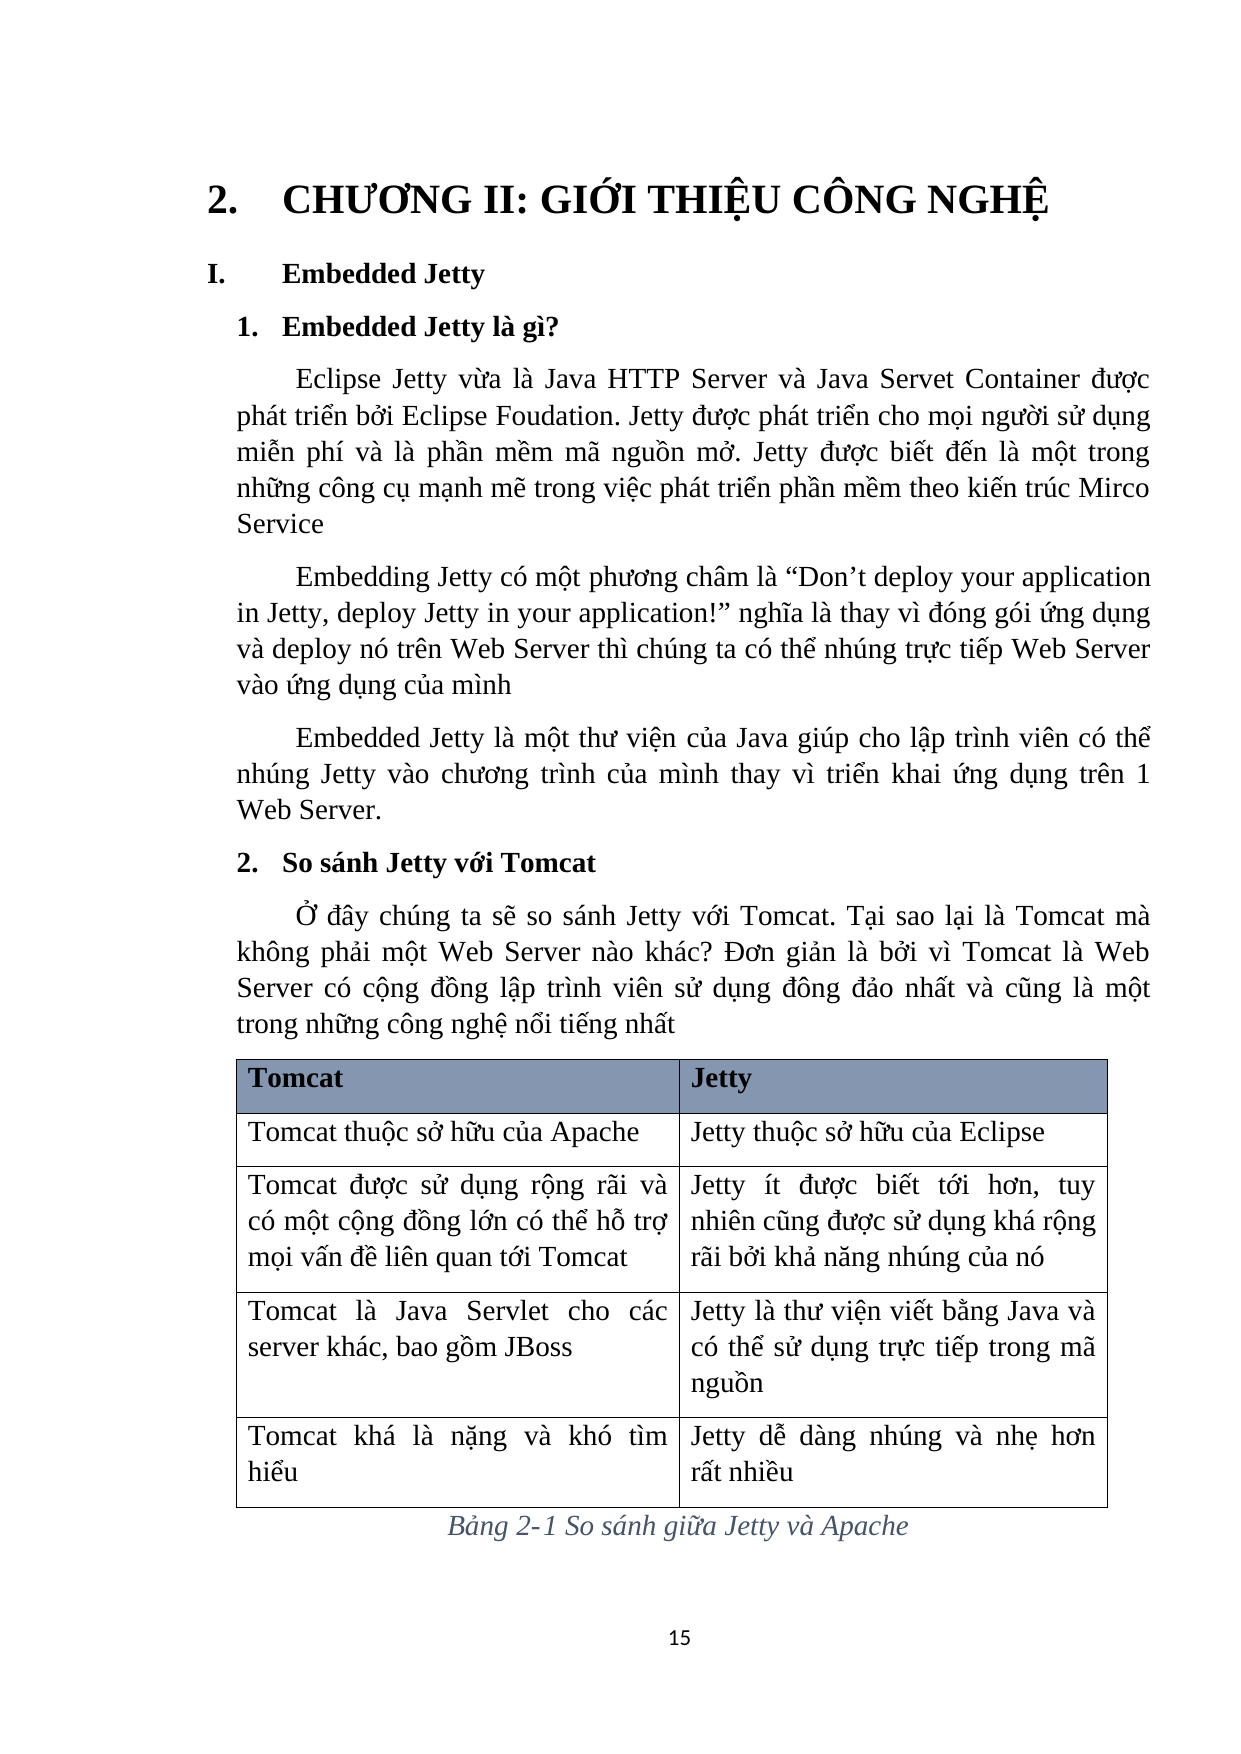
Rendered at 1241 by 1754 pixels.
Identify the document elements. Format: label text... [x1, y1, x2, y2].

table_cell Tomcat được sử dụng rộng rãi và có một cộng đồng lớn có thể hỗ trợ mọi vấn đề liên quan tới Tomcat [237, 1167, 679, 1292]
list Embedded Jetty [207, 256, 1152, 289]
table_header Jetty [680, 1060, 1107, 1113]
table_cell Jetty ít được biết tới hơn, tuy nhiên cũng được sử dụng khá rộng rãi bởi khả năng nhúng của nó [680, 1167, 1107, 1292]
table_cell Jetty thuộc sở hữu của Eclipse [680, 1114, 1107, 1166]
table_cell Tomcat khá là nặng và khó tìm hiểu [237, 1418, 679, 1507]
list So sánh Jetty với Tomcat [236, 845, 1152, 879]
table_cell Tomcat thuộc sở hữu của Apache [237, 1114, 679, 1166]
list Embedded Jetty là gì? [236, 309, 1152, 342]
subtitle CHƯƠNG II: GIỚI THIỆU CÔNG NGHỆ [207, 175, 1152, 223]
table_header Tomcat [237, 1060, 679, 1113]
list Embedding Jetty có một phương châm là “Don’t deploy your application in Jetty, deploy Jetty in your application!” nghĩa là thay vì đóng gói ứng dụng và deploy nó trên Web Server thì chúng ta có thể nhúng trực tiếp Web Server vào ứng dụng của mình [236, 559, 1152, 701]
table_cell Jetty dễ dàng nhúng và nhẹ hơn rất nhiều [680, 1418, 1107, 1507]
text Embedded Jetty là một thư viện của Java giúp cho lập trình viên có thể nhúng Jetty vào chương trình của mình thay vì triển khai ứng dụng trên 1 Web Server. [236, 720, 1152, 826]
table_cell Jetty là thư viện viết bằng Java và có thể sử dụng trực tiếp trong mã nguồn [680, 1293, 1107, 1417]
table_cell Tomcat là Java Servlet cho các server khác, bao gồm JBoss [237, 1293, 679, 1417]
text Ở đây chúng ta sẽ so sánh Jetty với Tomcat. Tại sao lại là Tomcat mà không phải một Web Server nào khác? Đơn giản là bởi vì Tomcat là Web Server có cộng đồng lập trình viên sử dụng đông đảo nhất và cũng là một trong những công nghệ nổi tiếng nhất [236, 898, 1152, 1040]
text Bảng 2-1 So sánh giữa Jetty và Apache [207, 1508, 1152, 1541]
text Eclipse Jetty vừa là Java HTTP Server và Java Servet Container được phát triển bởi Eclipse Foudation. Jetty được phát triển cho mọi người sử dụng miễn phí và là phần mềm mã nguồn mở. Jetty được biết đến là một trong những công cụ mạnh mẽ trong việc phát triển phần mềm theo kiến trúc Mirco Service [236, 361, 1152, 539]
